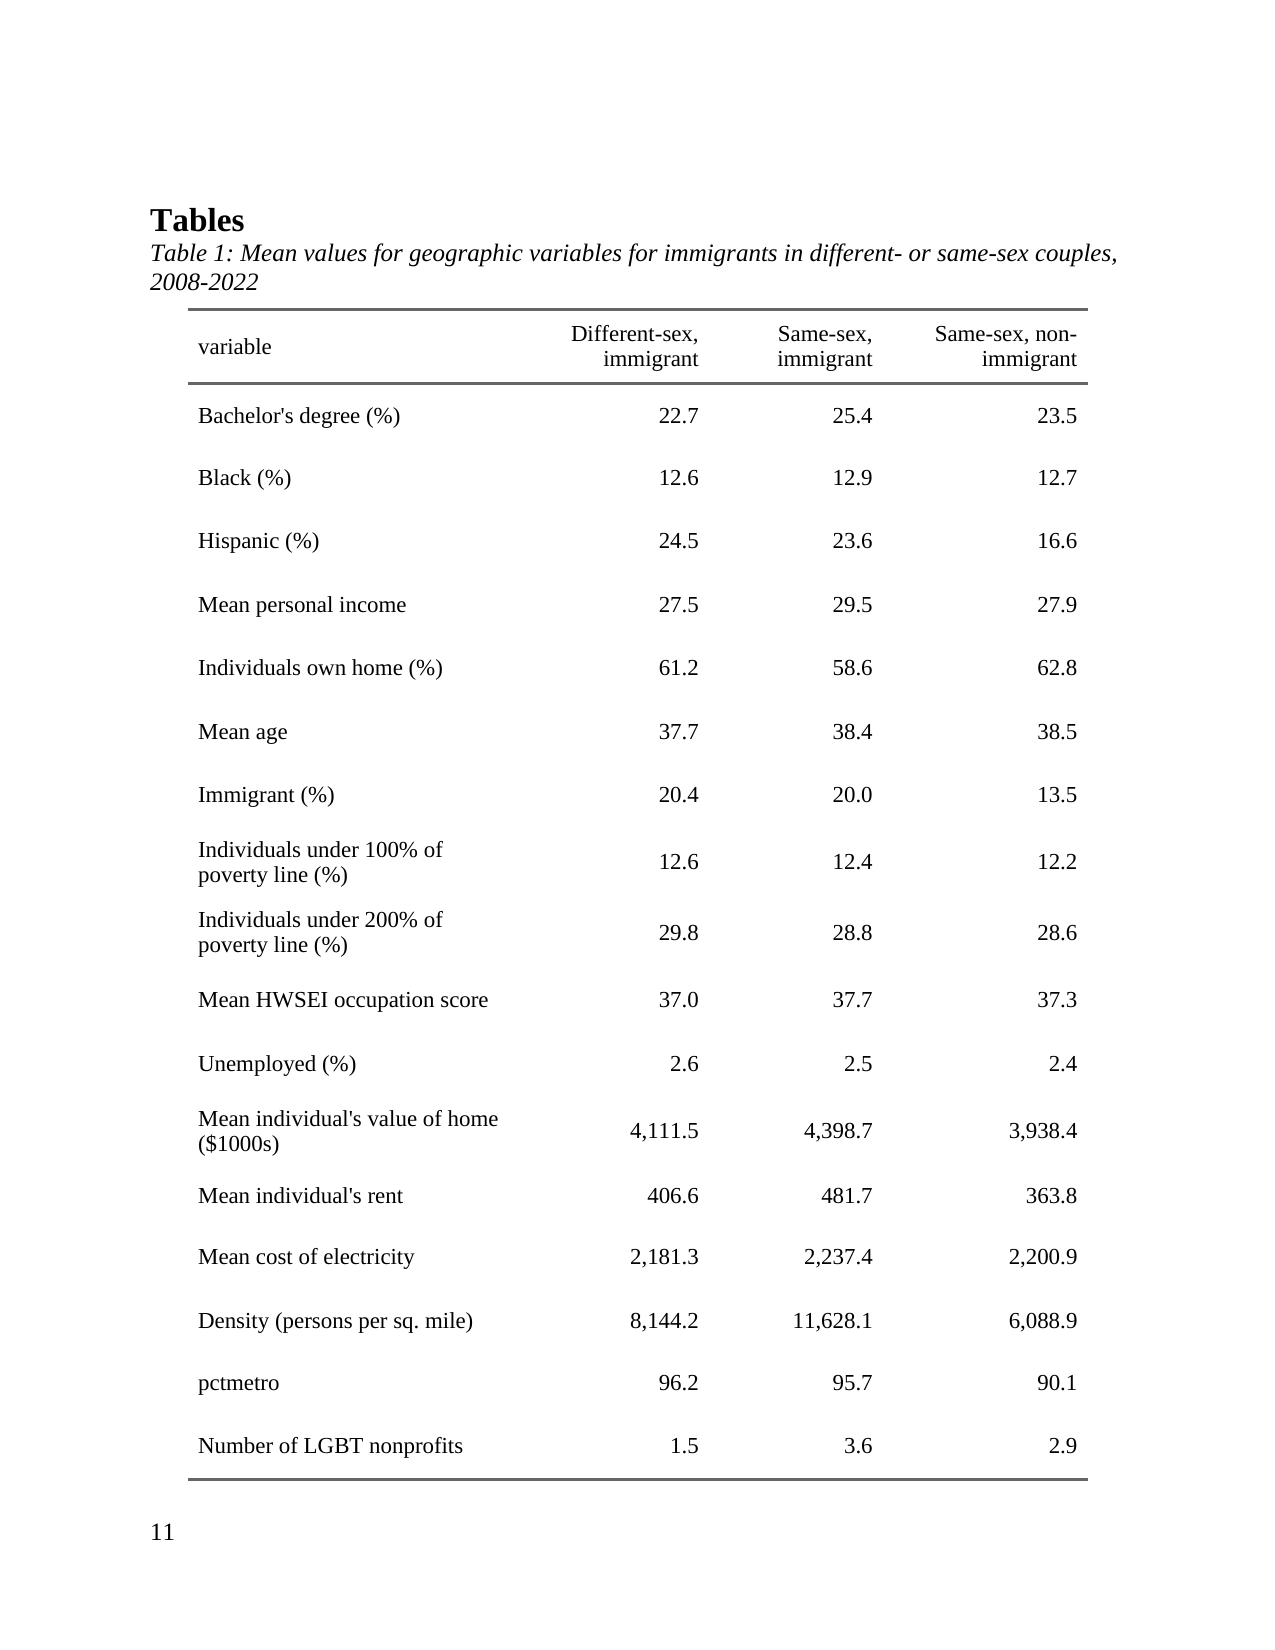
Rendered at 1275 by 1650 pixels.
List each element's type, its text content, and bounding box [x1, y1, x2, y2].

table_cell 62.8 [883, 637, 1087, 700]
table_cell Individuals own home (%) [188, 637, 511, 700]
table_cell Mean cost of electricity [188, 1225, 511, 1289]
table_cell Immigrant (%) [188, 763, 511, 827]
table_cell Bachelor's degree (%) [188, 385, 511, 446]
table_cell 20.4 [511, 763, 709, 827]
table_cell 12.9 [709, 446, 883, 509]
table_header Same-sex, immigrant [709, 311, 883, 382]
table_cell 363.8 [883, 1166, 1087, 1225]
table_cell 23.6 [709, 510, 883, 573]
table_header variable [188, 311, 511, 382]
table_cell Individuals under 200% of poverty line (%) [188, 898, 511, 968]
table_cell 12.6 [511, 446, 709, 509]
table_header Same-sex, non-immigrant [883, 311, 1087, 382]
table_cell 8,144.2 [511, 1289, 709, 1353]
table_header Different-sex, immigrant [511, 311, 709, 382]
table_cell 2.4 [883, 1032, 1087, 1096]
table_cell Mean personal income [188, 573, 511, 637]
table_cell 28.6 [883, 898, 1087, 968]
table_cell 13.5 [883, 763, 1087, 827]
table_cell Hispanic (%) [188, 510, 511, 573]
table_cell 16.6 [883, 510, 1087, 573]
table_cell 27.5 [511, 573, 709, 637]
table_cell Individuals under 100% of poverty line (%) [188, 827, 511, 897]
table_cell 6,088.9 [883, 1289, 1087, 1353]
table_cell 12.2 [883, 827, 1087, 897]
table_cell 3,938.4 [883, 1096, 1087, 1166]
table_cell 90.1 [883, 1353, 1087, 1414]
table_cell 38.5 [883, 700, 1087, 763]
table_cell Black (%) [188, 446, 511, 509]
table_cell 37.0 [511, 968, 709, 1032]
table_cell 58.6 [709, 637, 883, 700]
table_cell 96.2 [511, 1353, 709, 1414]
table_cell 27.9 [883, 573, 1087, 637]
table_cell Density (persons per sq. mile) [188, 1289, 511, 1353]
table_cell 4,111.5 [511, 1096, 709, 1166]
table_cell Mean individual's rent [188, 1166, 511, 1225]
table_cell Mean HWSEI occupation score [188, 968, 511, 1032]
table_cell 4,398.7 [709, 1096, 883, 1166]
table_cell 23.5 [883, 385, 1087, 446]
table_cell 25.4 [709, 385, 883, 446]
table_cell Number of LGBT nonprofits [188, 1414, 511, 1477]
table_cell 2.5 [709, 1032, 883, 1096]
table_cell 2,181.3 [511, 1225, 709, 1289]
table_cell 12.6 [511, 827, 709, 897]
table_cell Unemployed (%) [188, 1032, 511, 1096]
table_cell 29.8 [511, 898, 709, 968]
table_cell Mean individual's value of home ($1000s) [188, 1096, 511, 1166]
table_cell 12.4 [709, 827, 883, 897]
table_cell 28.8 [709, 898, 883, 968]
table_cell 2.9 [883, 1414, 1087, 1477]
table_cell 37.7 [709, 968, 883, 1032]
table_cell 24.5 [511, 510, 709, 573]
table_cell 2.6 [511, 1032, 709, 1096]
table_cell 61.2 [511, 637, 709, 700]
table_cell 481.7 [709, 1166, 883, 1225]
subtitle Tables [150, 200, 1125, 238]
table_cell 2,200.9 [883, 1225, 1087, 1289]
table_cell 12.7 [883, 446, 1087, 509]
table_cell 22.7 [511, 385, 709, 446]
text Table 1: Mean values for geographic variables for immigrants in different- or same-sex couples, 2008-2022 [150, 238, 1125, 296]
table_cell 29.5 [709, 573, 883, 637]
table_cell 37.3 [883, 968, 1087, 1032]
table_cell 406.6 [511, 1166, 709, 1225]
table_cell 11,628.1 [709, 1289, 883, 1353]
table_cell Mean age [188, 700, 511, 763]
table_cell 37.7 [511, 700, 709, 763]
table_cell 2,237.4 [709, 1225, 883, 1289]
table_cell 20.0 [709, 763, 883, 827]
table_cell 95.7 [709, 1353, 883, 1414]
table_cell 3.6 [709, 1414, 883, 1477]
table_cell 1.5 [511, 1414, 709, 1477]
table_cell 38.4 [709, 700, 883, 763]
table_cell pctmetro [188, 1353, 511, 1414]
